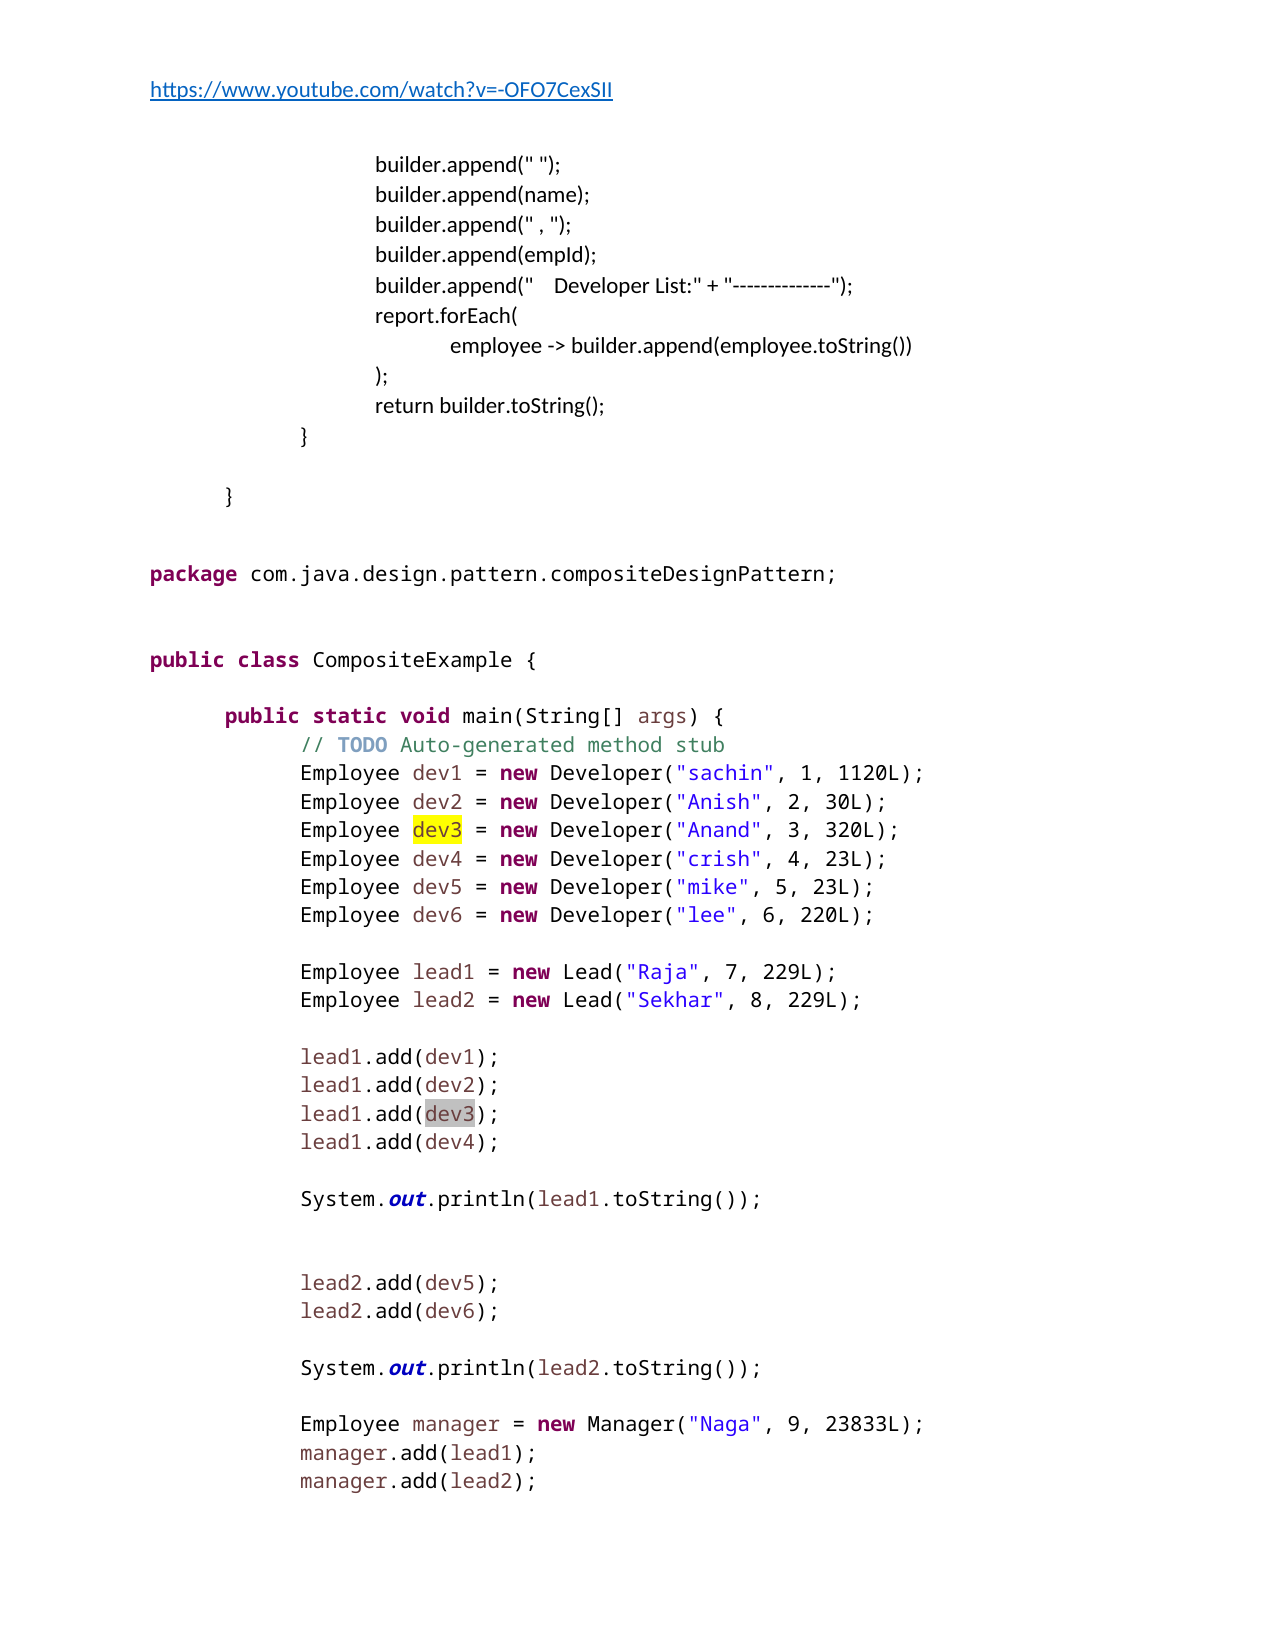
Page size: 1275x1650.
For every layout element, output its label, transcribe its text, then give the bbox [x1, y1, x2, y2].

list } [225, 482, 1125, 510]
list builder.append(empId); [225, 241, 1125, 269]
text System.out.println(lead1.toString()); [150, 1184, 1125, 1212]
text public static void main(String[] args) { [150, 702, 1125, 730]
text Employee dev5 = new Developer("mike", 5, 23L); [150, 872, 1125, 901]
list } [225, 422, 1125, 450]
list employee -> builder.append(employee.toString()) [225, 331, 1125, 359]
text // TODO Auto-generated method stub [150, 730, 1125, 758]
text Employee dev3 = new Developer("Anand", 3, 320L); [150, 815, 413, 844]
text lead2.add(dev6); [150, 1297, 1125, 1325]
text Employee dev2 = new Developer("Anish", 2, 30L); [150, 787, 1125, 815]
text lead1.add(dev1); [150, 1042, 1125, 1070]
list return builder.toString(); [225, 392, 1125, 420]
text Employee dev1 = new Developer("sachin", 1, 1120L); [150, 758, 1125, 787]
text package com.java.design.pattern.compositeDesignPattern; [150, 559, 1125, 588]
text Employee dev3 = new Developer("Anand", 3, 320L); [462, 815, 1125, 844]
text lead1.add(dev3); [150, 1099, 425, 1127]
text lead1.add(dev3); [475, 1099, 1125, 1127]
list builder.append(" , "); [225, 210, 1125, 238]
text Employee dev6 = new Developer("lee", 6, 220L); [150, 901, 1125, 929]
list report.forEach( [225, 301, 1125, 329]
text manager.add(lead2); [150, 1466, 1125, 1495]
text Employee lead2 = new Lead("Sekhar", 8, 229L); [150, 986, 1125, 1014]
text System.out.println(lead2.toString()); [150, 1353, 1125, 1382]
list builder.append(" "); [225, 150, 1125, 178]
text Employee manager = new Manager("Naga", 9, 23833L); [150, 1409, 1125, 1438]
list builder.append(" Developer List:" + "--------------"); [225, 271, 1125, 299]
text lead1.add(dev4); [150, 1127, 1125, 1156]
text lead2.add(dev5); [150, 1268, 1125, 1297]
text manager.add(lead1); [150, 1438, 1125, 1466]
text Employee lead1 = new Lead("Raja", 7, 229L); [150, 957, 1125, 986]
list ); [225, 361, 1125, 389]
list builder.append(name); [225, 180, 1125, 208]
text Employee dev4 = new Developer("crish", 4, 23L); [150, 844, 1125, 872]
text public class CompositeExample { [150, 645, 1125, 673]
text lead1.add(dev2); [150, 1070, 1125, 1099]
